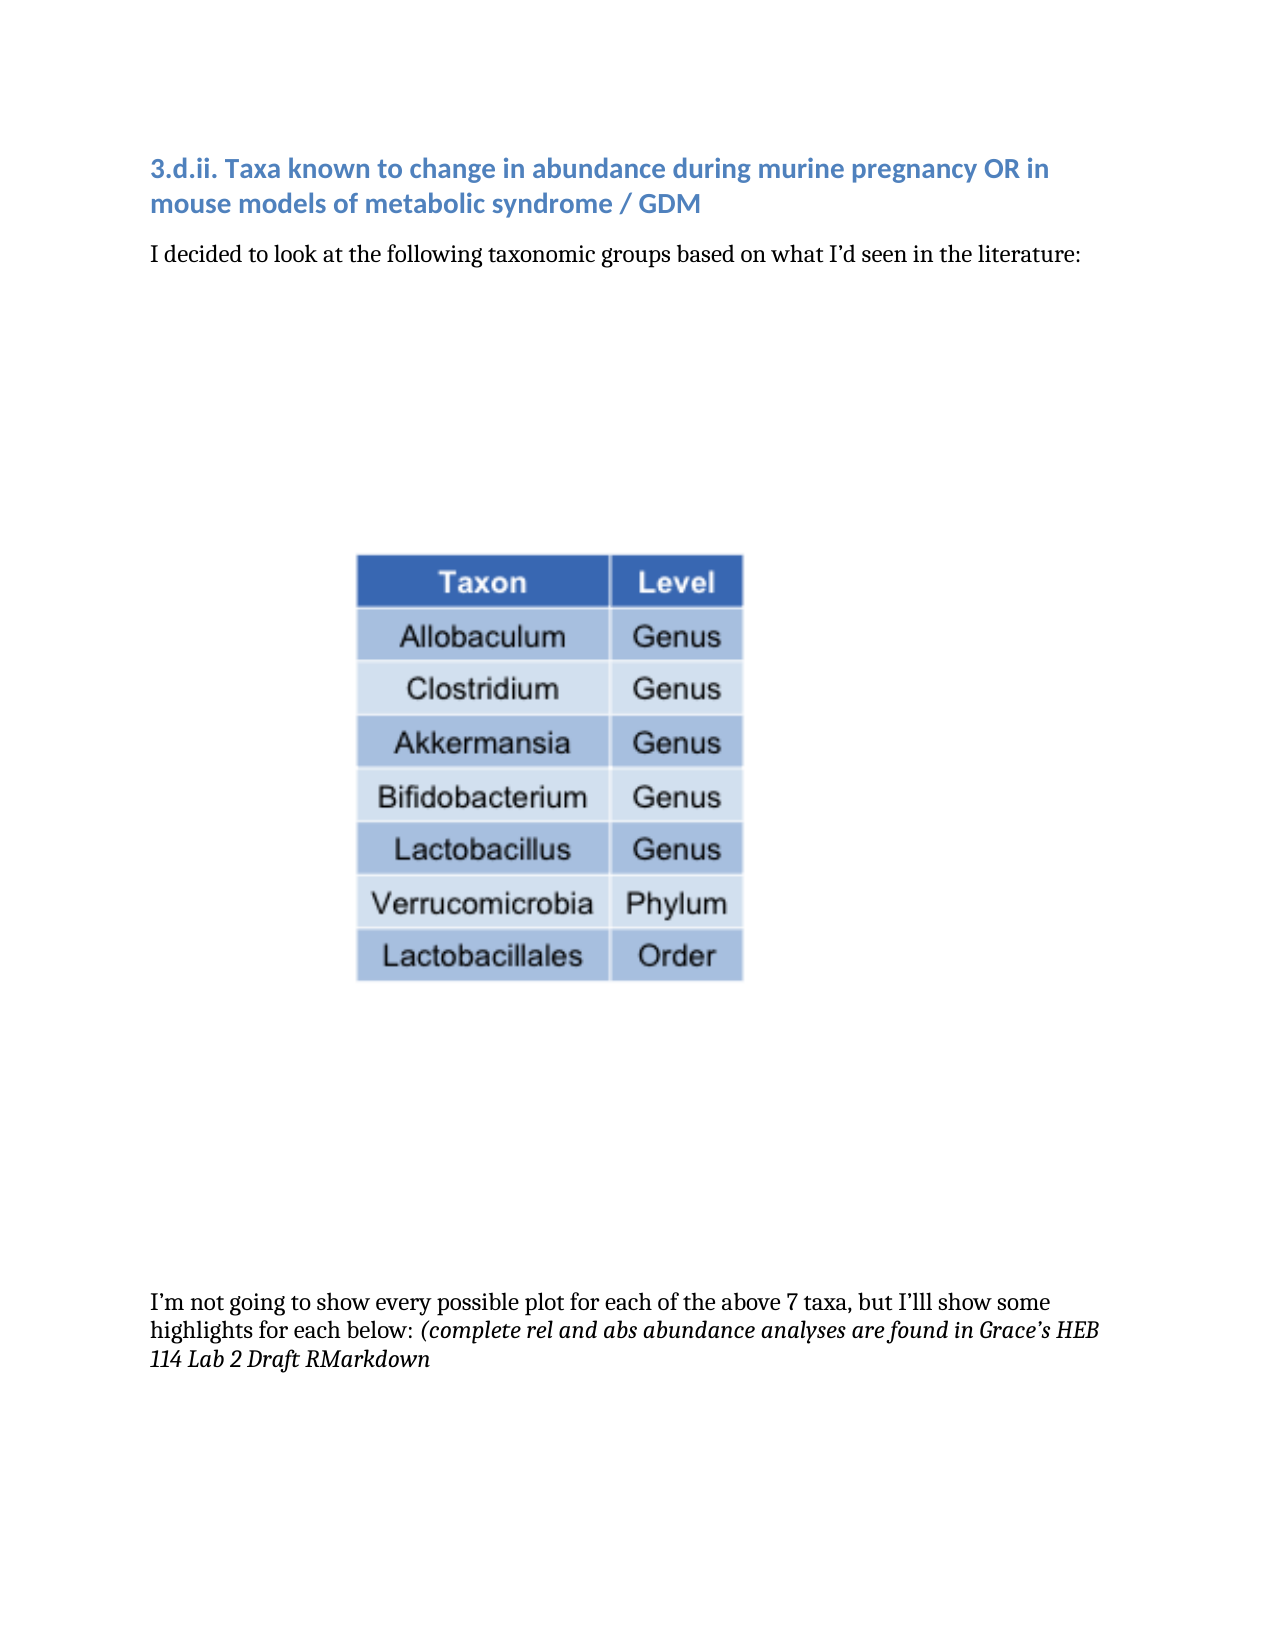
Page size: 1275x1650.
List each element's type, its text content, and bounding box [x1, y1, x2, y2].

subtitle 3.d.ii. Taxa known to change in abundance during murine pregnancy OR in mouse models of metabolic syndrome / GDM [150, 150, 1125, 221]
text I’m not going to show every possible plot for each of the above 7 taxa, but I’lll show some highlights for each below: (complete rel and abs abundance analyses are found in Grace’s HEB 114 Lab 2 Draft RMarkdown [150, 1287, 1125, 1374]
picture [150, 268, 951, 1269]
